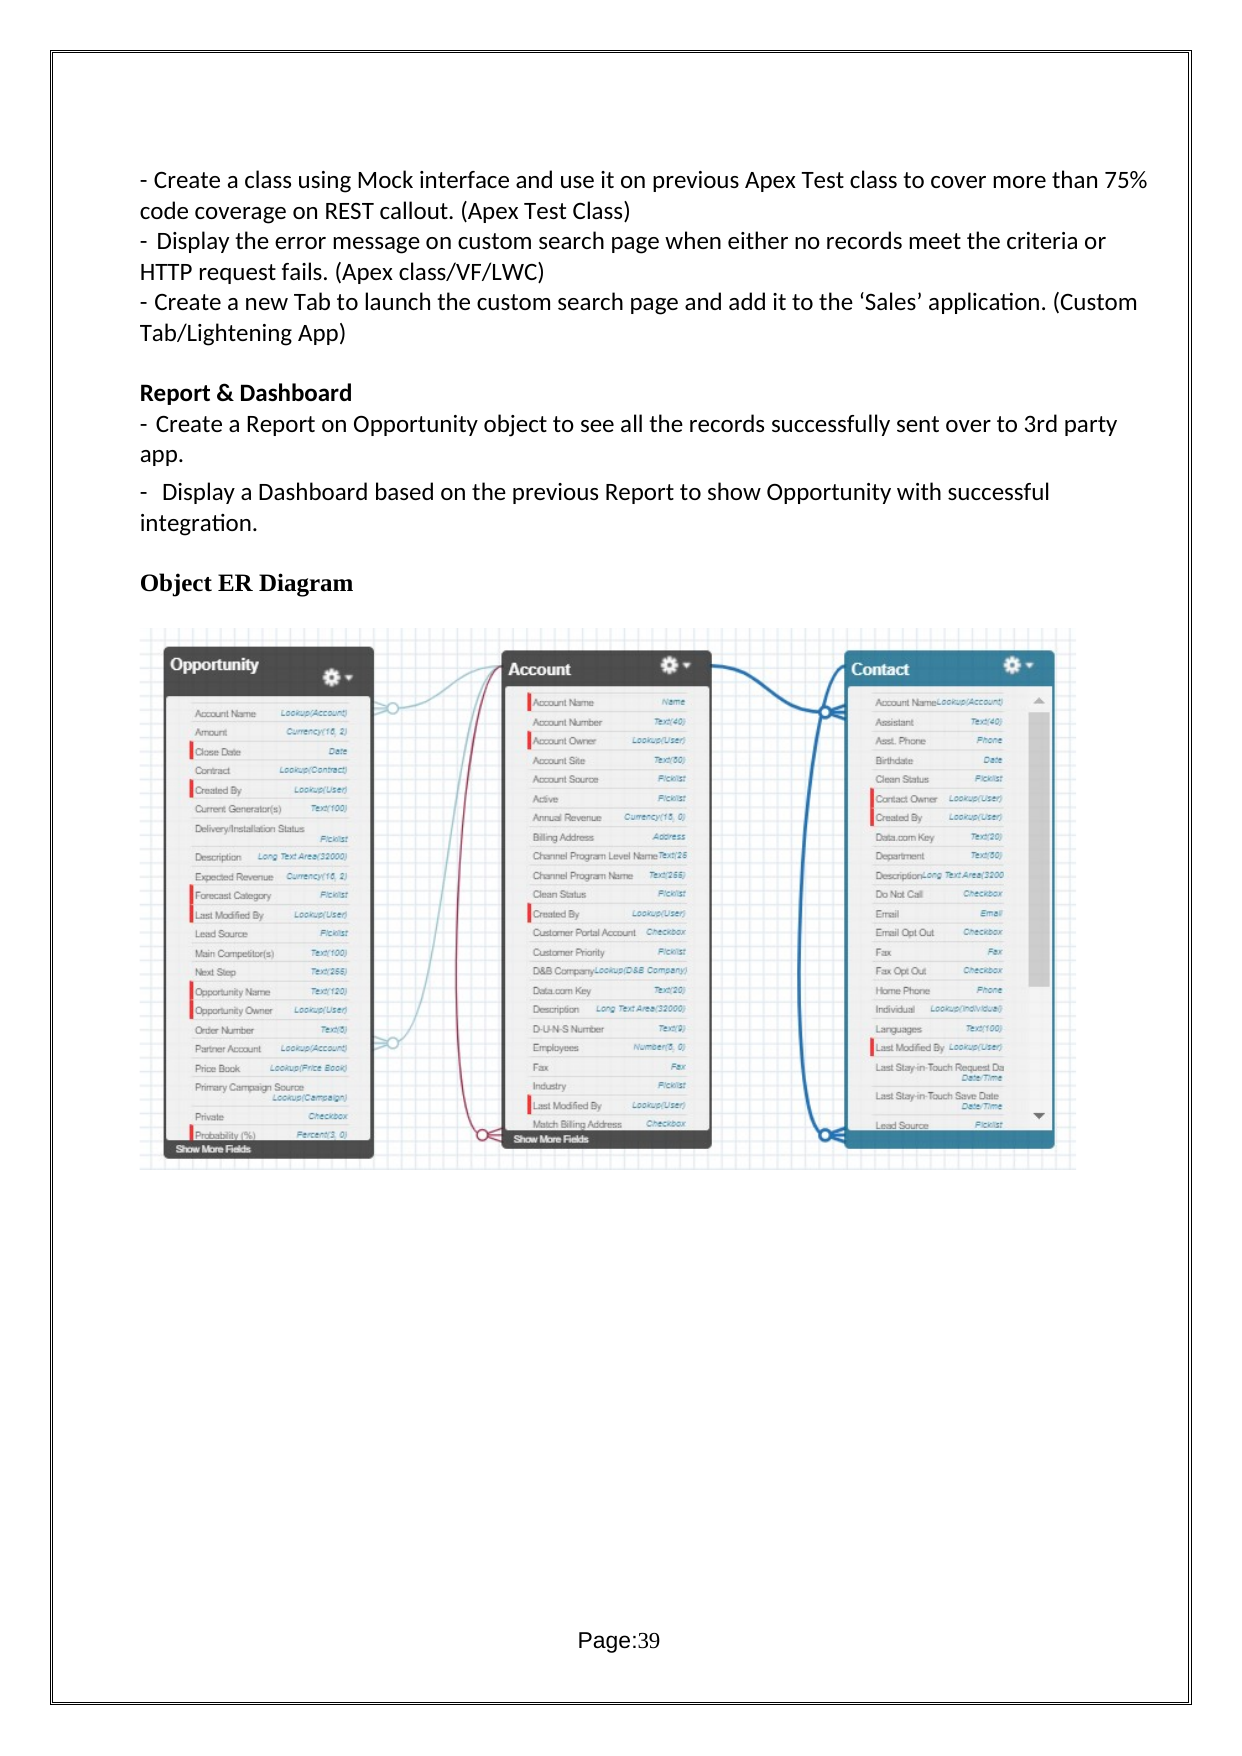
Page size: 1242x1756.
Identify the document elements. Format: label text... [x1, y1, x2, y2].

list Create a class using Mock interface and use it on previous Apex Test class to cover more than 75% code coverage on REST callout. (Apex Test Class) [139, 164, 1158, 225]
list Display a Dashboard based on the previous Report to show Opportunity with successful integration. [139, 477, 1158, 538]
subtitle Report & Dashboard [139, 378, 1171, 408]
subtitle Object ER Diagram [139, 568, 1171, 597]
list Display the error message on custom search page when either no records meet the criteria or HTTP request fails. (Apex class/VF/LWC) [139, 225, 1158, 286]
list Create a new Tab to launch the custom search page and add it to the ‘Sales’ application. (Custom Tab/Lightening App) [139, 286, 1158, 347]
picture [139, 628, 1077, 1170]
list Create a Report on Opportunity object to see all the records successfully sent over to 3rd party app. [139, 408, 1158, 469]
